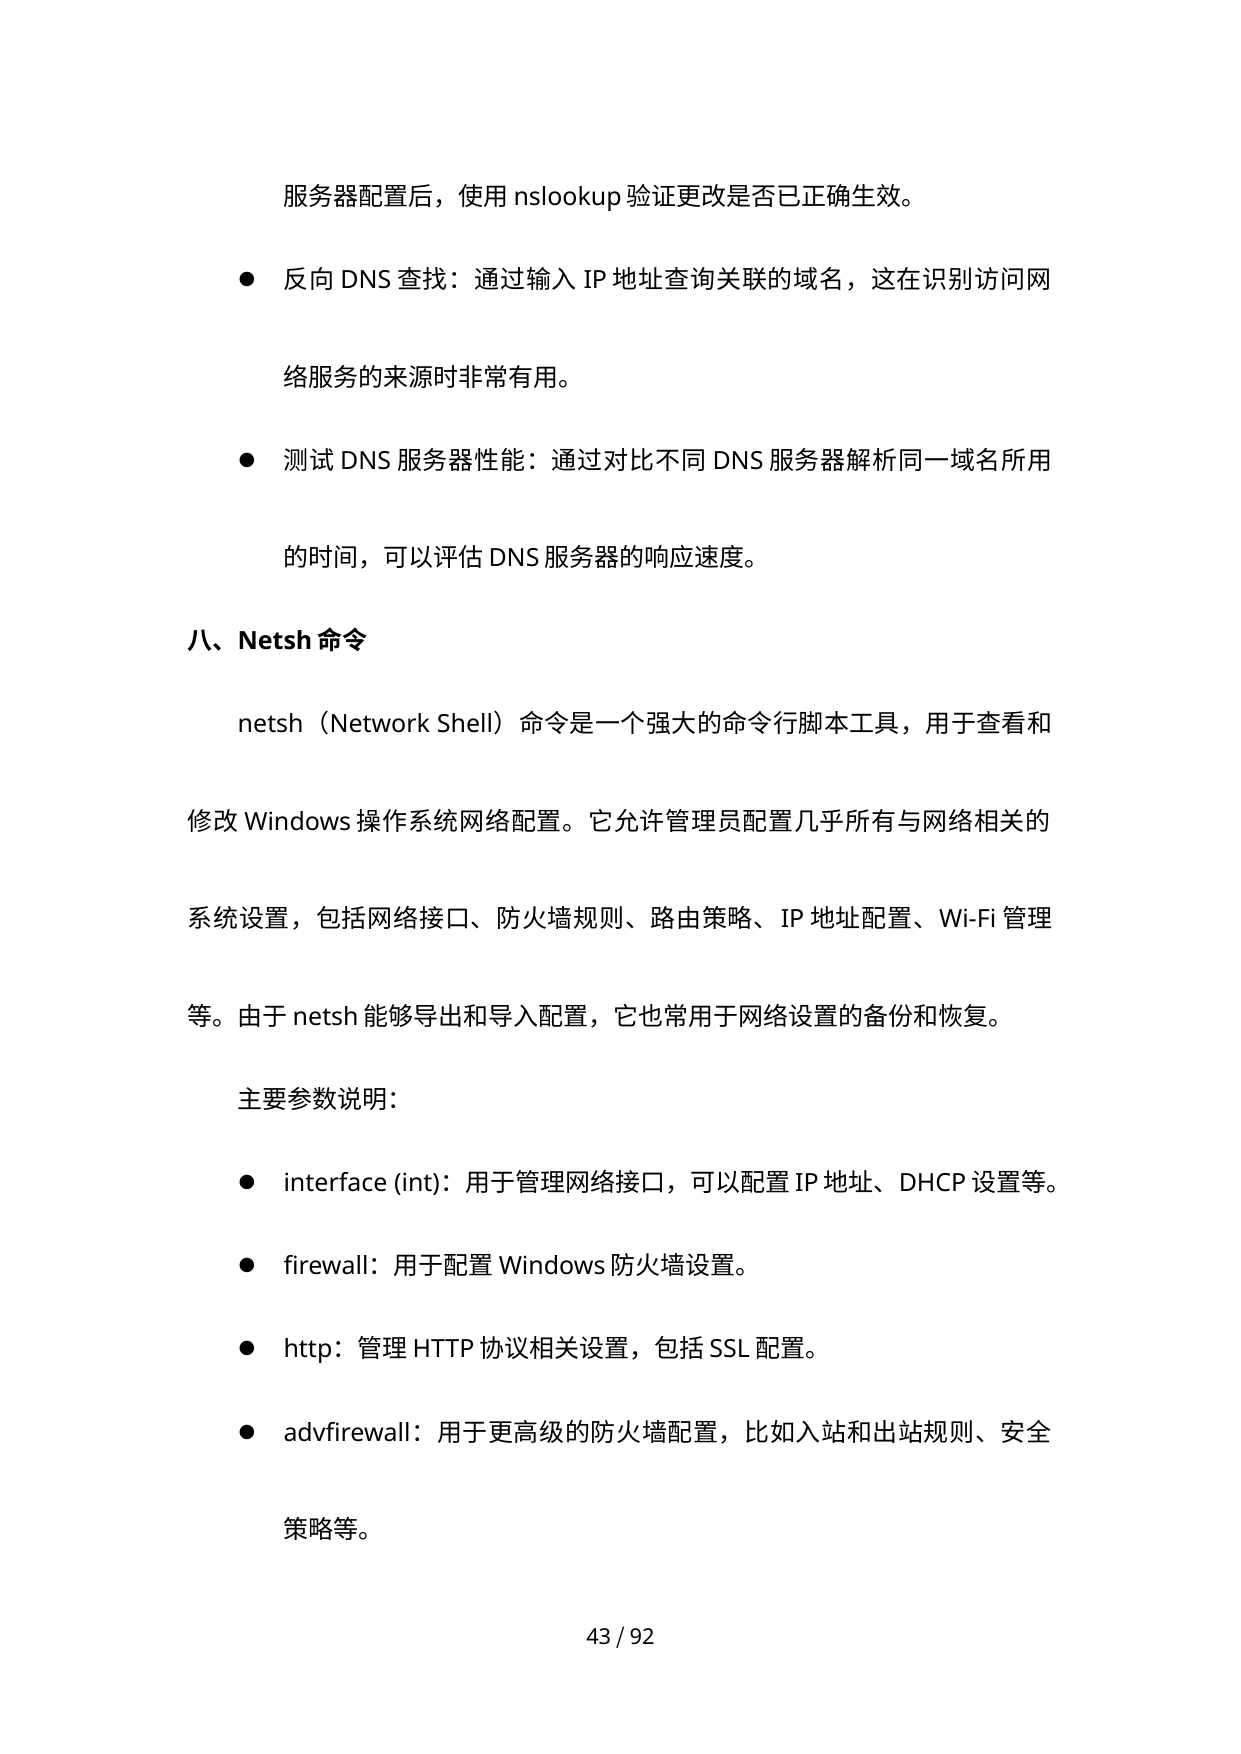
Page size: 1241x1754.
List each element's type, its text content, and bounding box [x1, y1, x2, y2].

list firewall：用于配置Windows防火墙设置。 [237, 1231, 1053, 1296]
text 主要参数说明： [187, 1065, 1053, 1130]
list advfirewall：用于更高级的防火墙配置，比如入站和出站规则、安全策略等。 [237, 1398, 1053, 1560]
list 测试DNS服务器性能：通过对比不同DNS服务器解析同一域名所用的时间，可以评估DNS服务器的响应速度。 [237, 426, 1053, 588]
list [237, 162, 1053, 227]
list 反向DNS查找：通过输入IP地址查询关联的域名，这在识别访问网络服务的来源时非常有用。 [237, 245, 1053, 408]
list http：管理HTTP协议相关设置，包括SSL配置。 [237, 1314, 1053, 1379]
list interface (int)：用于管理网络接口，可以配置IP地址、DHCP设置等。 [237, 1148, 1053, 1213]
text netsh（Network Shell）命令是一个强大的命令行脚本工具，用于查看和修改Windows操作系统网络配置。它允许管理员配置几乎所有与网络相关的系统设置，包括网络接口、防火墙规则、路由策略、IP地址配置、Wi-Fi管理等。由于netsh能够导出和导入配置，它也常用于网络设置的备份和恢复。 [187, 689, 1053, 1047]
text 八、Netsh命令 [187, 606, 1053, 671]
